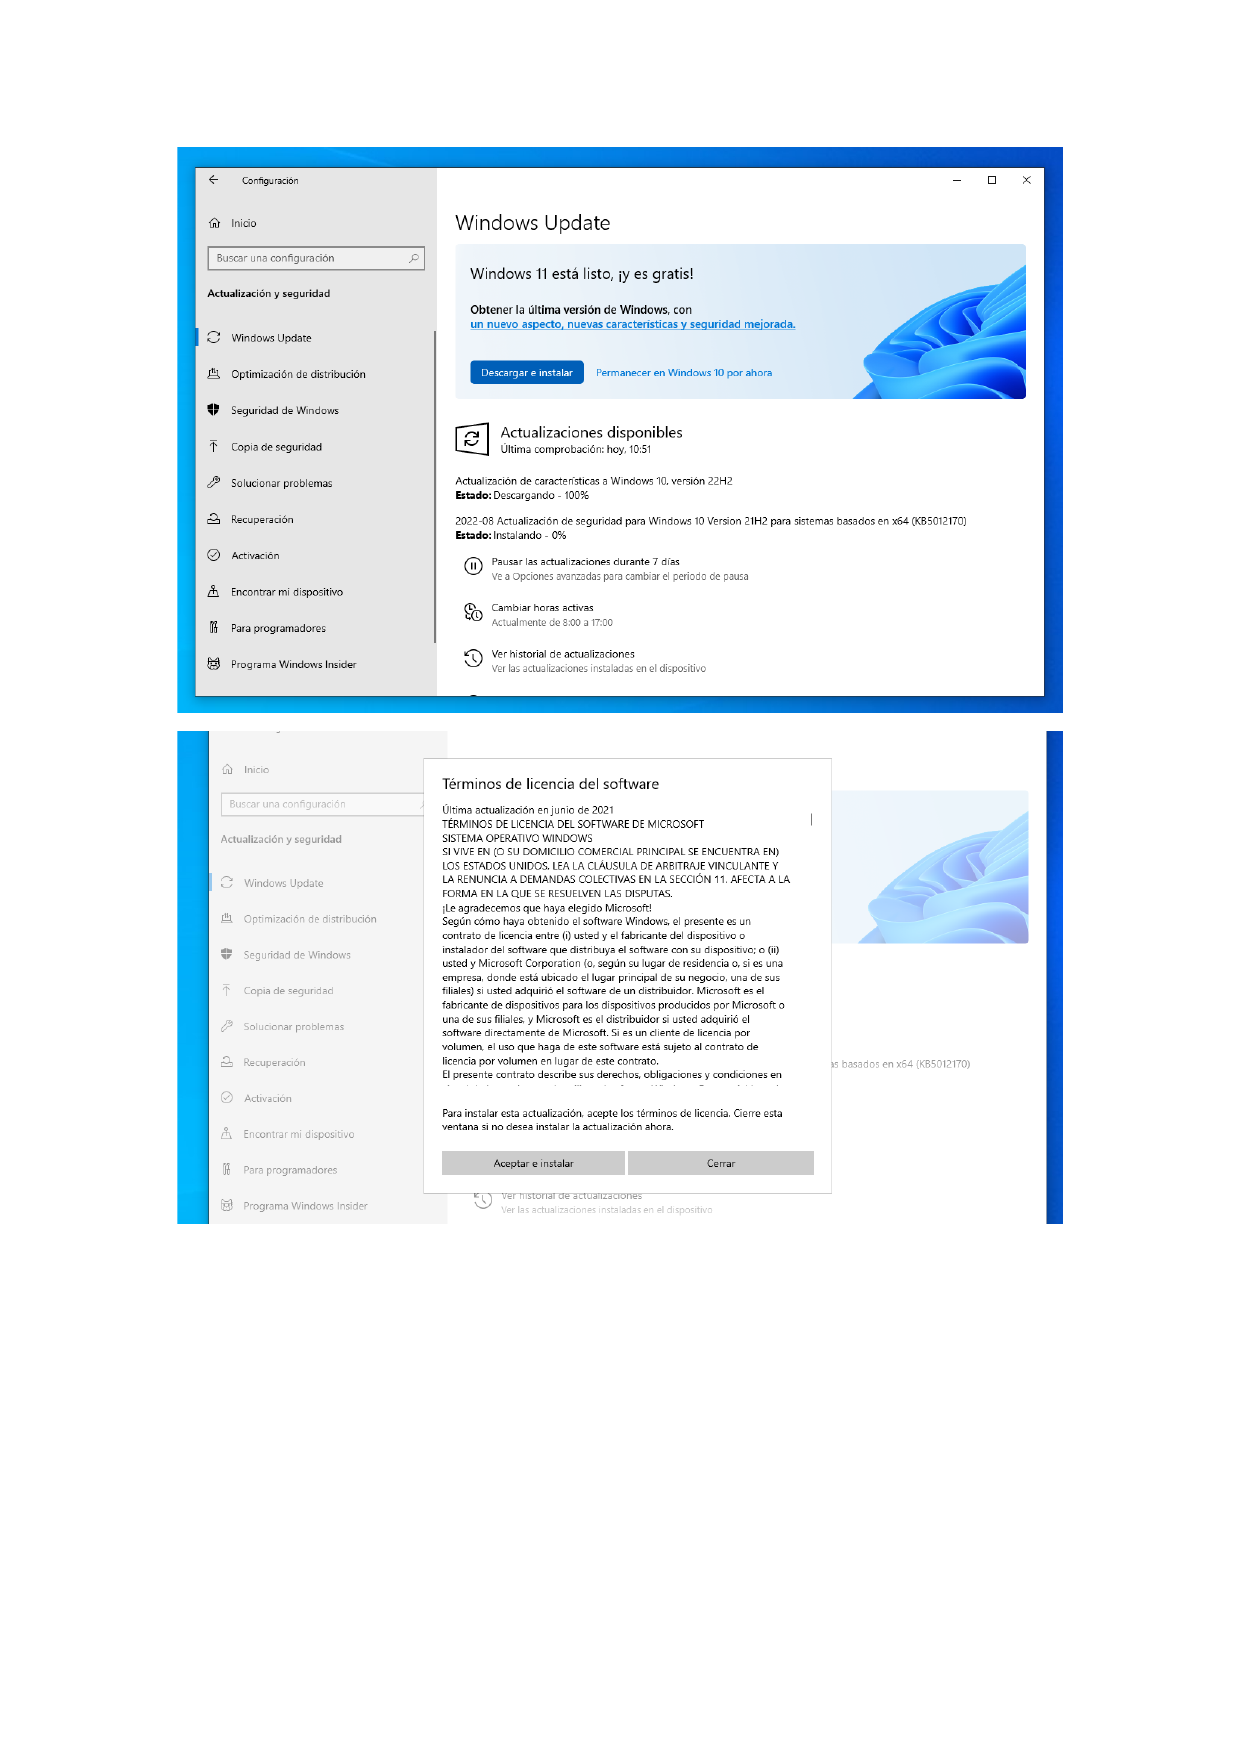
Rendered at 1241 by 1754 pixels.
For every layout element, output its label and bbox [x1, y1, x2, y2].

picture [209, 731, 1063, 1224]
picture [196, 147, 1063, 713]
